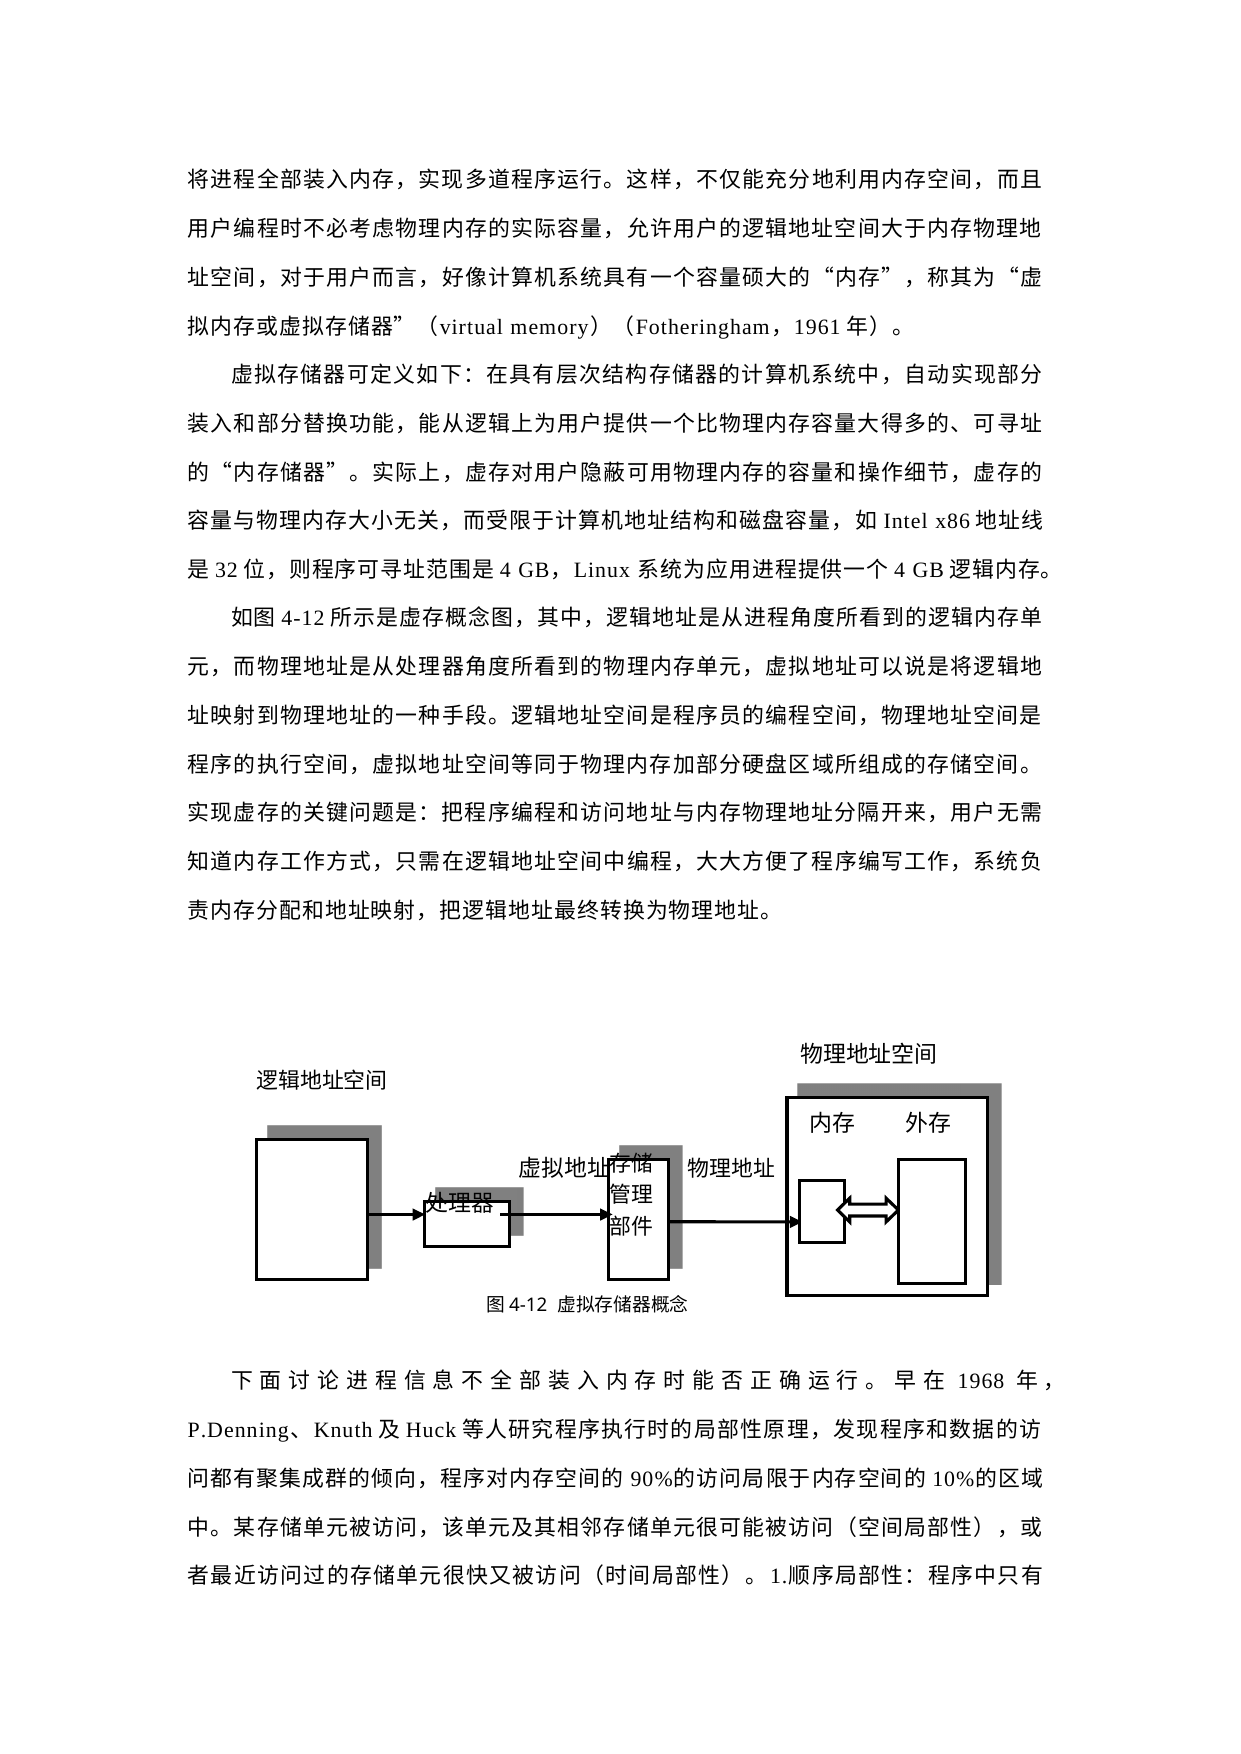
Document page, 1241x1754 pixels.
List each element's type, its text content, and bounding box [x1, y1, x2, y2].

text 如图4-12所示是虚存概念图，其中，逻辑地址是从进程角度所看到的逻辑内存单元，而物理地址是从处理器角度所看到的物理内存单元，虚拟地址可以说是将逻辑地址映射到物理地址的一种手段。逻辑地址空间是程序员的编程空间，物理地址空间是程序的执行空间，虚拟地址空间等同于物理内存加部分硬盘区域所组成的存储空间。实现虚存的关键问题是：把程序编程和访问地址与内存物理地址分隔开来，用户无需知道内存工作方式，只需在逻辑地址空间中编程，大大方便了程序编写工作，系统负责内存分配和地址映射，把逻辑地址最终转换为物理地址。 [187, 600, 1043, 925]
text 虚拟存储器可定义如下：在具有层次结构存储器的计算机系统中，自动实现部分装入和部分替换功能，能从逻辑上为用户提供一个比物理内存容量大得多的、可寻址的“内存储器”。实际上，虚存对用户隐蔽可用物理内存的容量和操作细节，虚存的容量与物理内存大小无关，而受限于计算机地址结构和磁盘容量，如Intel x86地址线是32位，则程序可寻址范围是4 GB，Linux 系统为应用进程提供一个4 GB逻辑内存。 [187, 357, 1043, 584]
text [187, 162, 1043, 341]
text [187, 1363, 1043, 1590]
